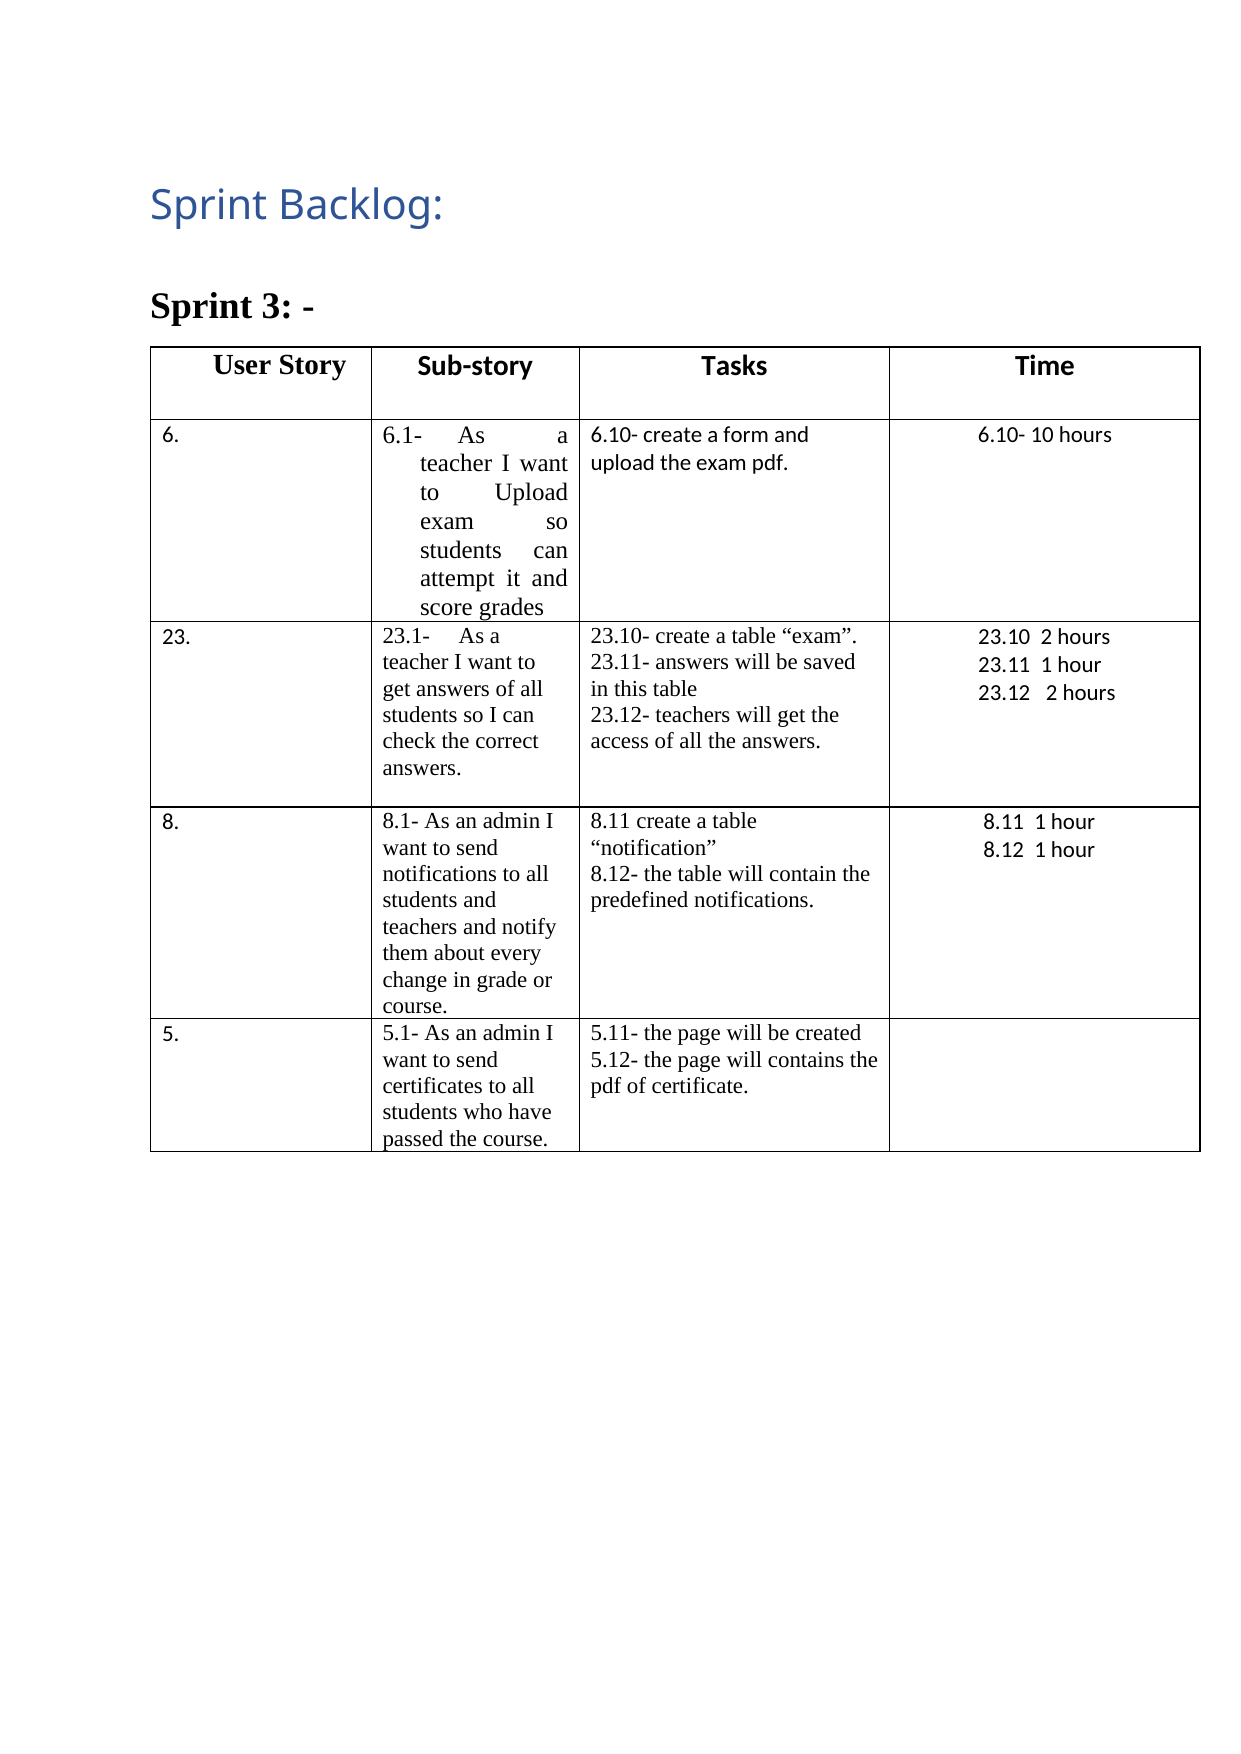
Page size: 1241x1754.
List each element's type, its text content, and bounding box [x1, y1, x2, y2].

table_cell [890, 1019, 1199, 1151]
table_cell 5.11- the page will be created 5.12- the page will contains the pdf of certificate. [580, 1019, 889, 1151]
table_cell 5. [151, 1019, 371, 1151]
table_header Sub-story [372, 348, 579, 419]
table_cell 6.10- create a form and upload the exam pdf. [580, 420, 889, 621]
table_cell 6.10- 10 hours [890, 420, 1199, 621]
text Sprint 3: - [150, 283, 1090, 326]
table_header Time [890, 348, 1199, 419]
subtitle Sprint Backlog: [150, 175, 1090, 232]
table_cell 5.1- As an admin I want to send certificates to all students who have passed the course. [372, 1019, 579, 1151]
table_cell 8. [151, 808, 371, 1018]
table_cell 23.10- create a table “exam”. 23.11- answers will be saved in this table 23.12- teachers will get the access of all the answers. [580, 622, 889, 806]
table_cell 6. [151, 420, 371, 621]
table_cell 8.1- As an admin I want to send notifications to all students and teachers and notify them about every change in grade or course. [372, 808, 579, 1018]
table_cell 23.1- As a teacher I want to get answers of all students so I can check the correct answers. [372, 622, 579, 806]
table_header User Story [151, 348, 371, 419]
table_cell 23. [151, 622, 371, 806]
table_cell As a teacher I want to Upload exam so students can attempt it and score grades [372, 420, 579, 621]
table_header Tasks [580, 348, 889, 419]
table_cell 23.10 2 hours 23.11 1 hour 23.12 2 hours [890, 622, 1199, 806]
table_cell 8.11 create a table “notification” 8.12- the table will contain the predefined notifications. [580, 808, 889, 1018]
table_cell 8.11 1 hour 8.12 1 hour [890, 808, 1199, 1018]
